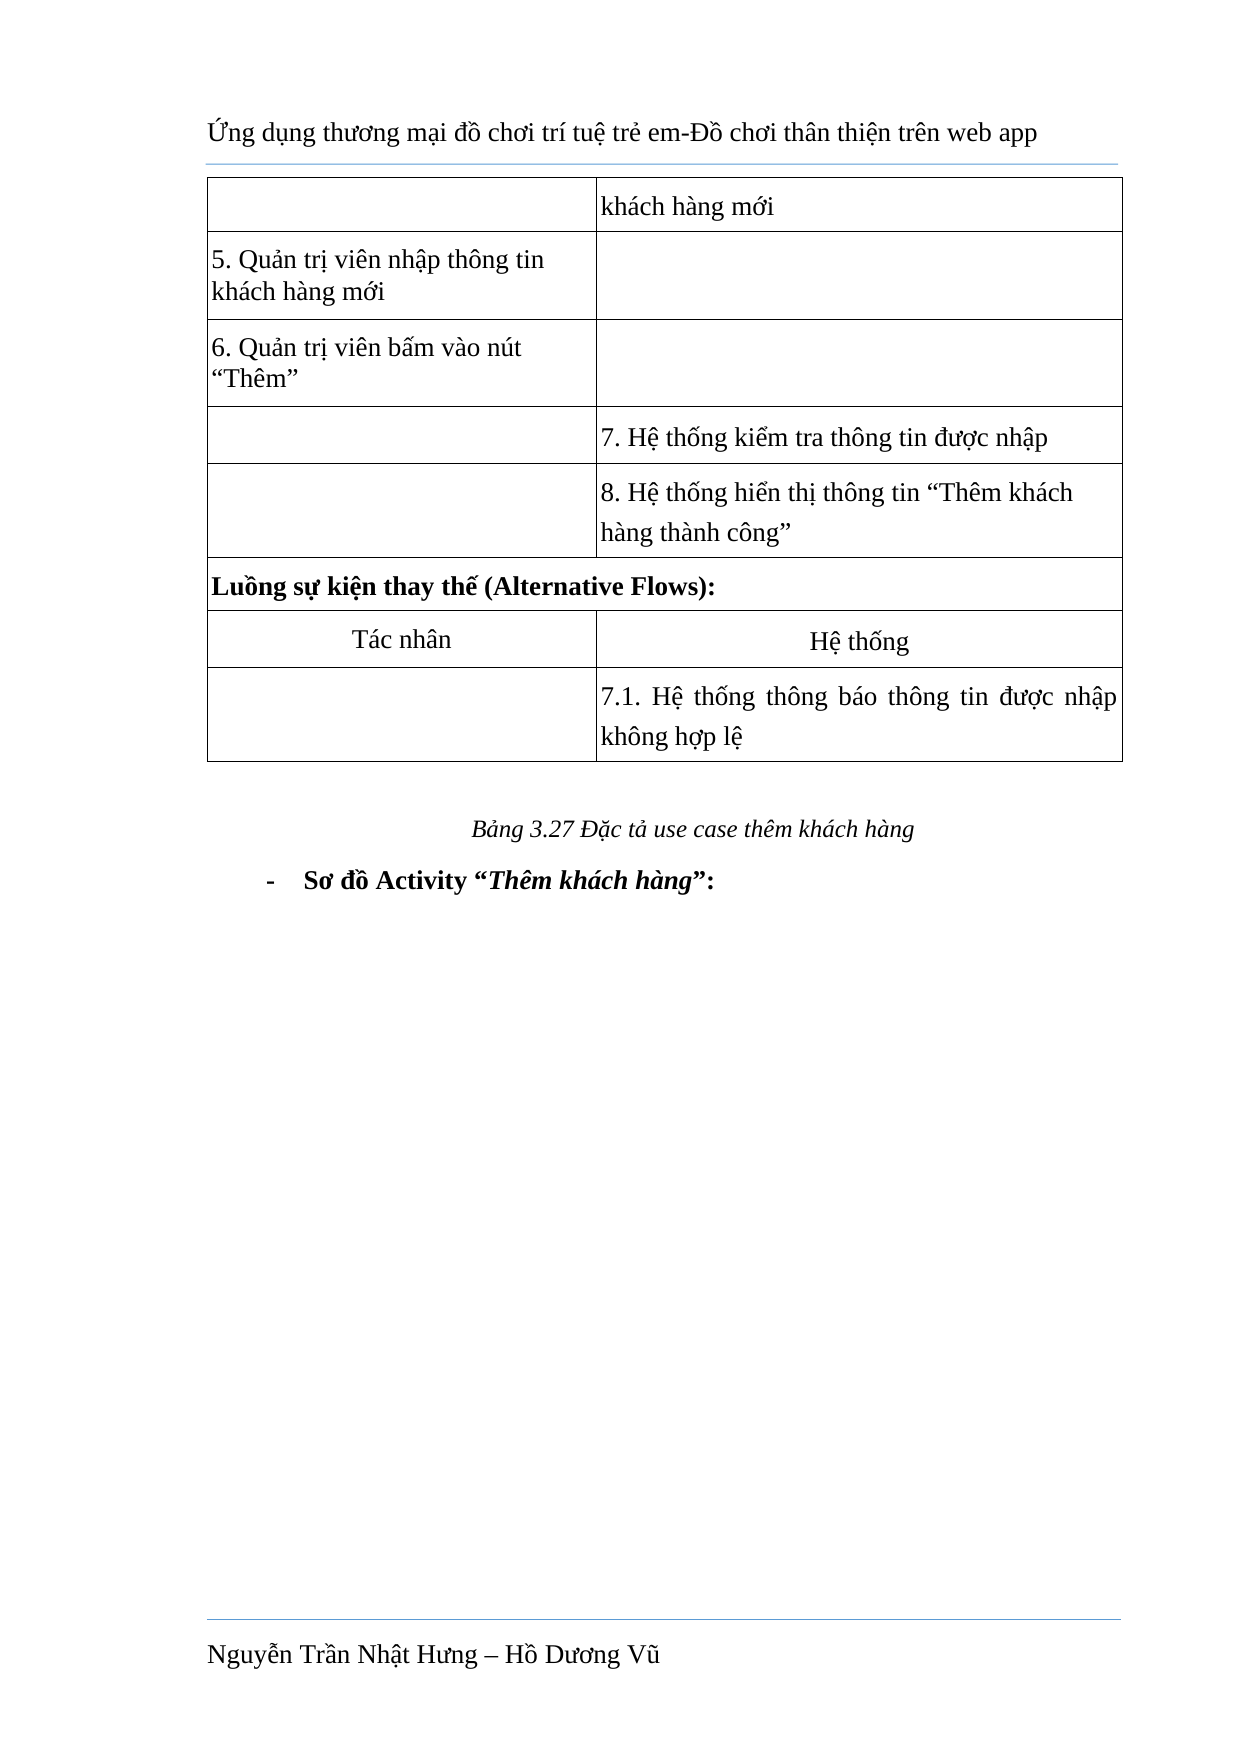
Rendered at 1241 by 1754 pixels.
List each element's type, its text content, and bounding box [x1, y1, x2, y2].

table_cell [597, 232, 1122, 318]
table_cell [208, 668, 596, 761]
table_cell [597, 320, 1122, 406]
table_cell 5. Quản trị viên nhập thông tin khách hàng mới [208, 232, 596, 318]
table_cell Hệ thống [597, 611, 1122, 667]
table_cell [208, 407, 596, 463]
text Bảng 3.27 Đặc tả use case thêm khách hàng [207, 814, 1122, 843]
table_cell 7.1. Hệ thống thông báo thông tin được nhập không hợp lệ [597, 668, 1122, 761]
table_cell Luồng sự kiện thay thế (Alternative Flows): [208, 558, 1122, 610]
table_cell 7. Hệ thống kiểm tra thông tin được nhập [597, 407, 1122, 463]
table_cell [208, 178, 596, 231]
table_cell 8. Hệ thống hiển thị thông tin “Thêm khách hàng thành công” [597, 464, 1122, 557]
list Sơ đồ Activity “Thêm khách hàng”: [266, 864, 1122, 895]
table_cell [208, 464, 596, 557]
table_cell 6. Quản trị viên bấm vào nút “Thêm” [208, 320, 596, 406]
table_cell Tác nhân [208, 611, 596, 667]
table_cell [597, 178, 1122, 231]
